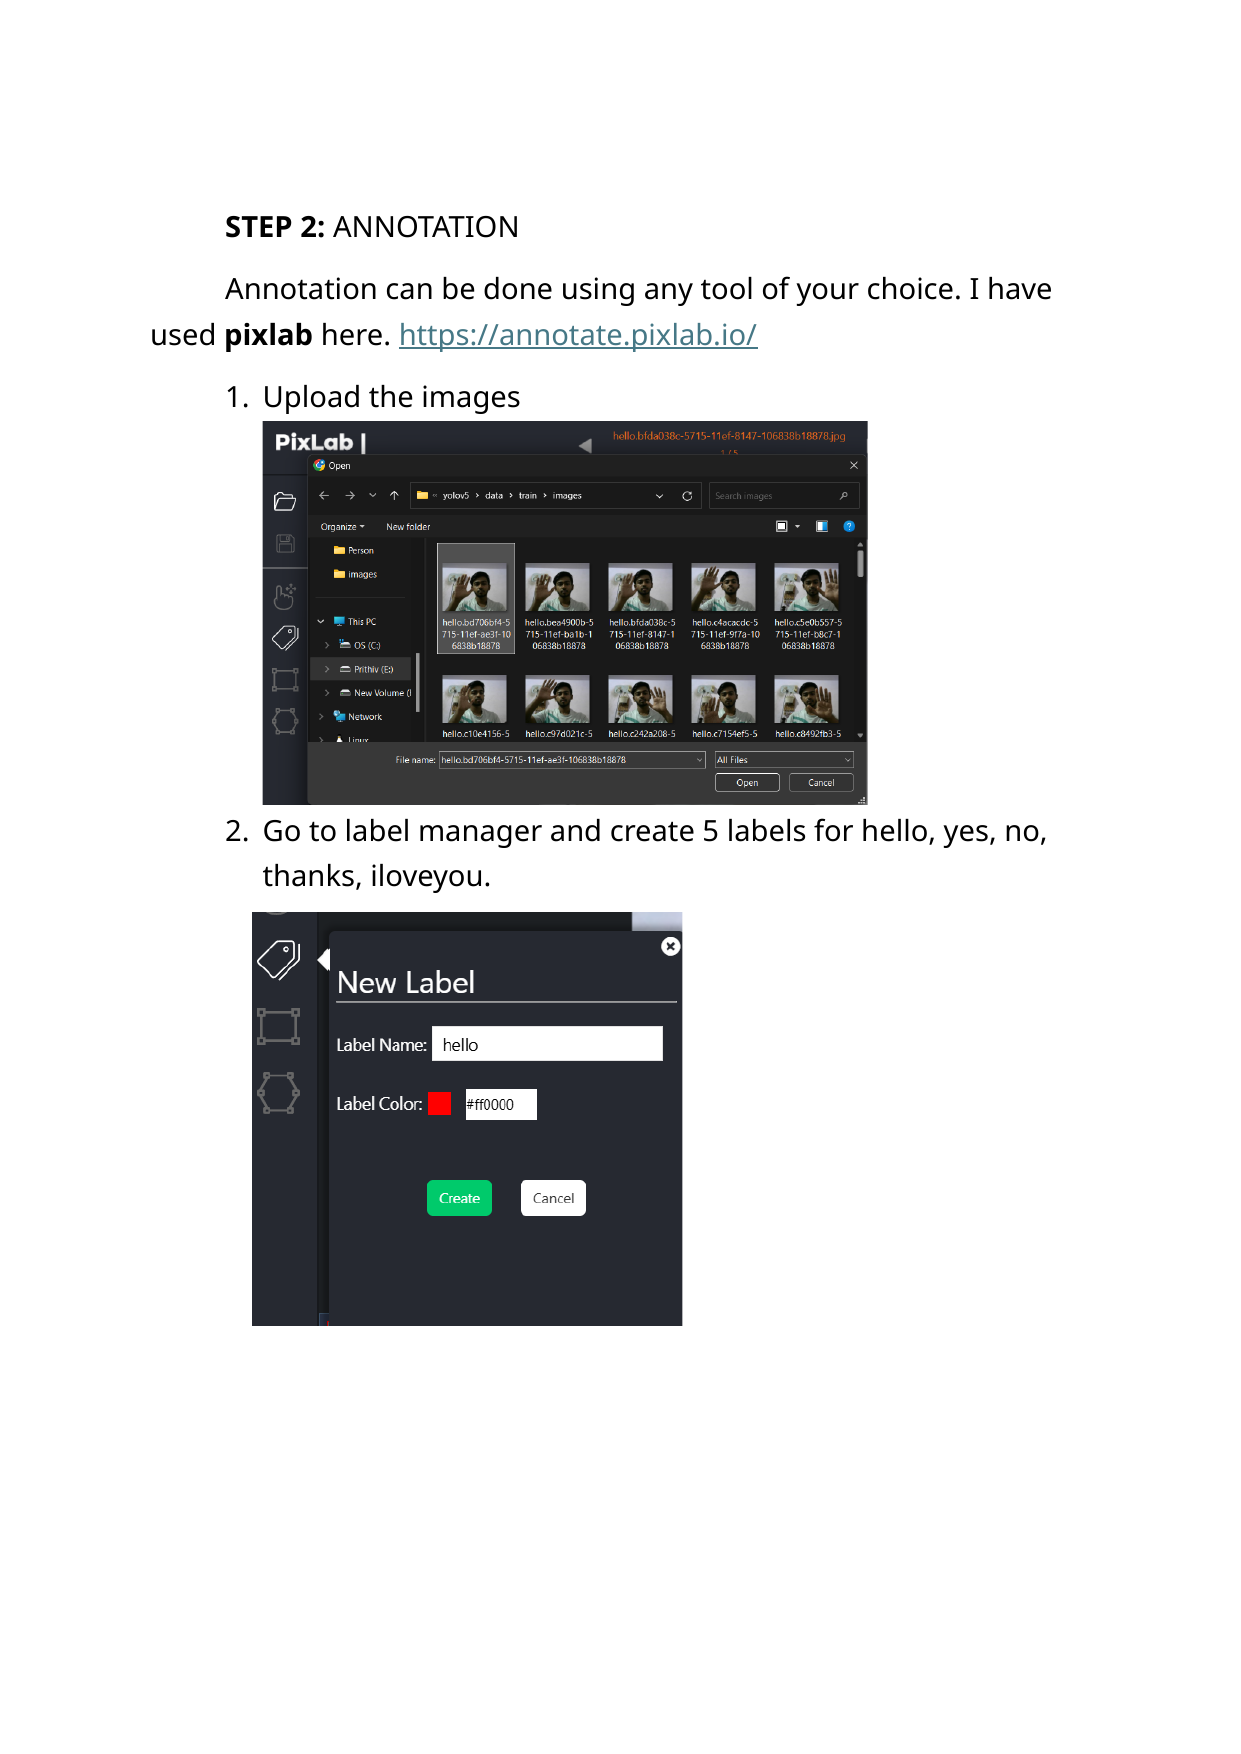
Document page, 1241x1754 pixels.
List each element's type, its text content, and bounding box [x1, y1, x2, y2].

list Upload the images [225, 376, 1090, 416]
list Go to label manager and create 5 labels for hello, yes, no, thanks, iloveyou. [225, 810, 1090, 895]
text Annotation can be done using any tool of your choice. I have used pixlab here. https://annotate.pixlab.io/ [150, 268, 1090, 353]
text STEP 2: ANNOTATION [150, 206, 1090, 246]
picture [251, 912, 682, 1326]
picture [262, 421, 868, 805]
